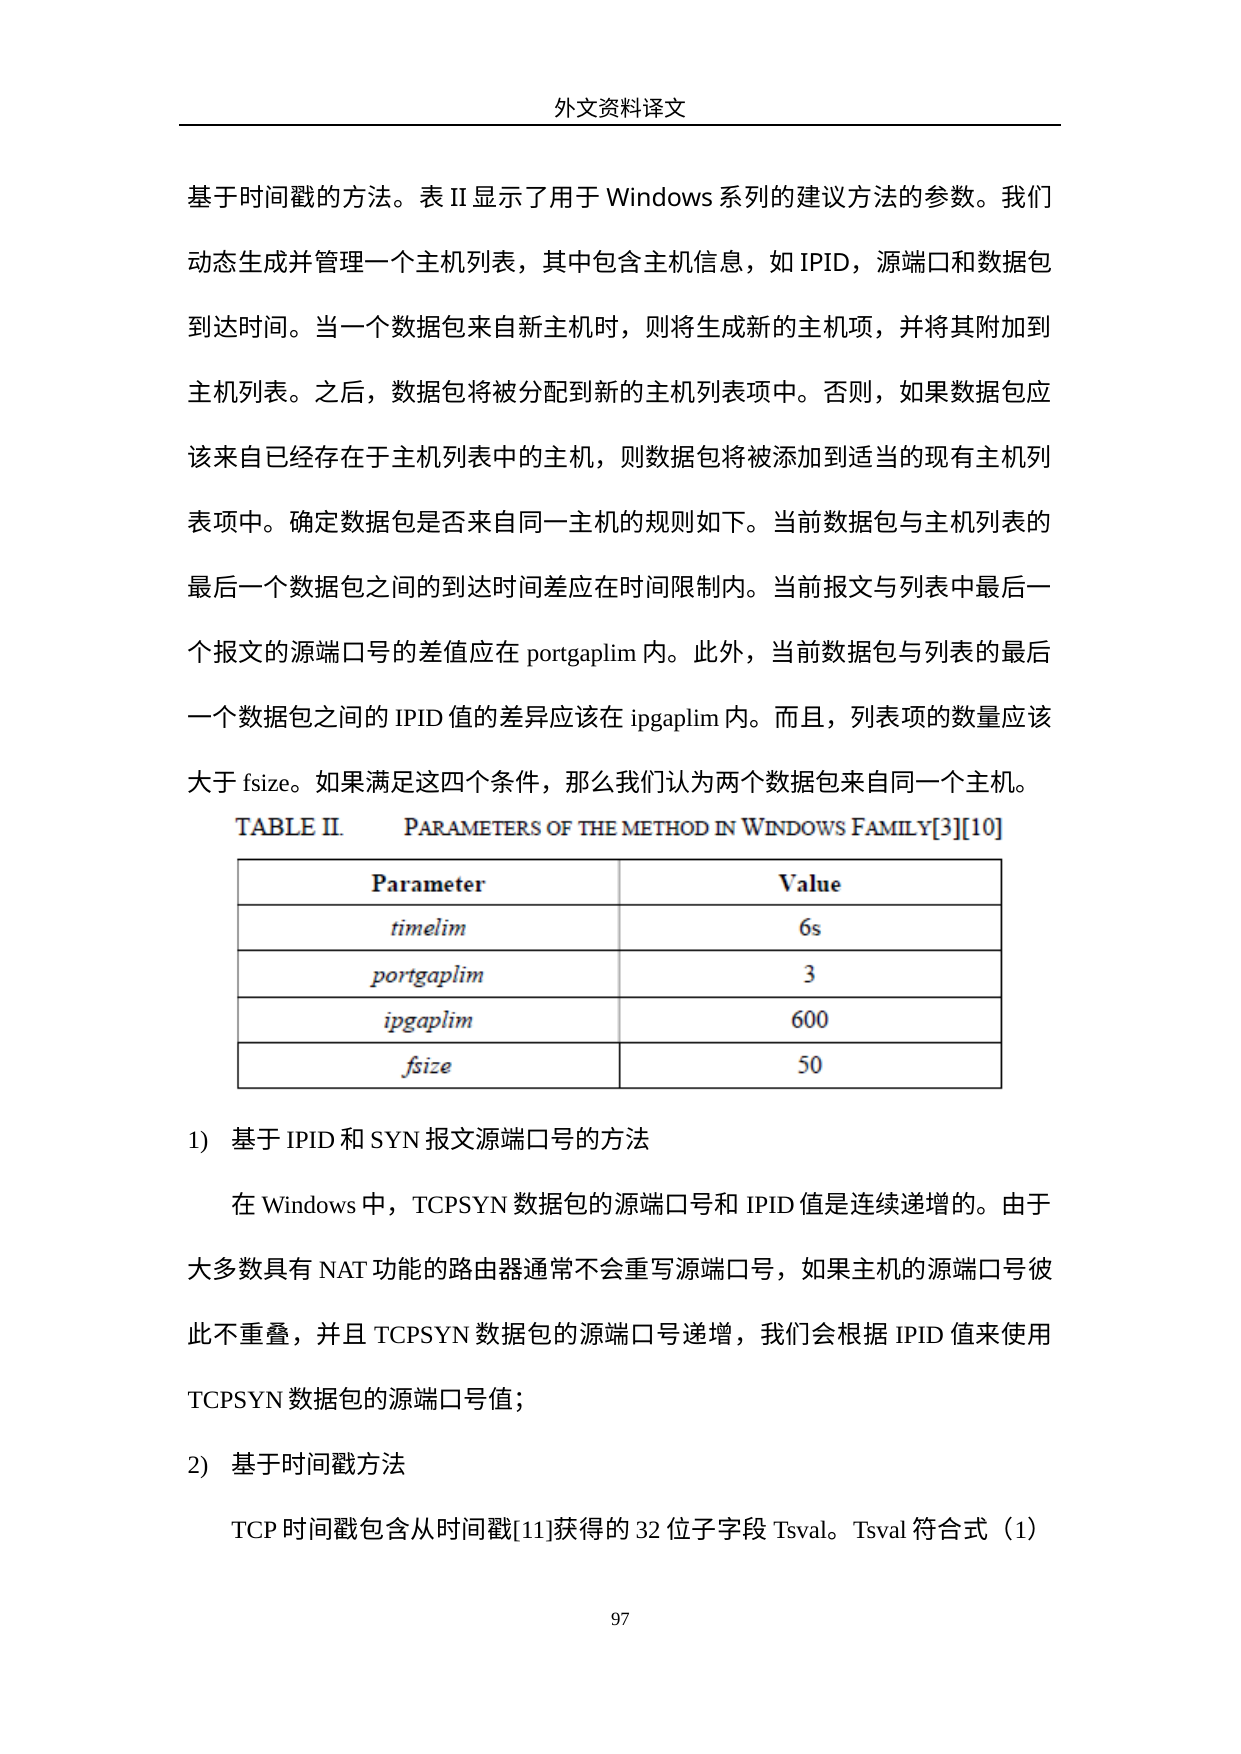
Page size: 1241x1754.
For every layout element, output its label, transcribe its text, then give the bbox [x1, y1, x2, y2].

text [187, 163, 1053, 813]
text 2) 基于时间戳方法 [187, 1430, 1053, 1495]
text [187, 1495, 1053, 1560]
picture [225, 812, 1015, 1097]
text 在Windows中，TCPSYN数据包的源端口号和IPID值是连续递增的。由于大多数具有NAT功能的路由器通常不会重写源端口号，如果主机的源端口号彼此不重叠，并且TCPSYN数据包的源端口号递增，我们会根据IPID值来使用TCPSYN数据包的源端口号值； [187, 1170, 1053, 1430]
text 1) 基于IPID和SYN报文源端口号的方法 [187, 1105, 1053, 1170]
